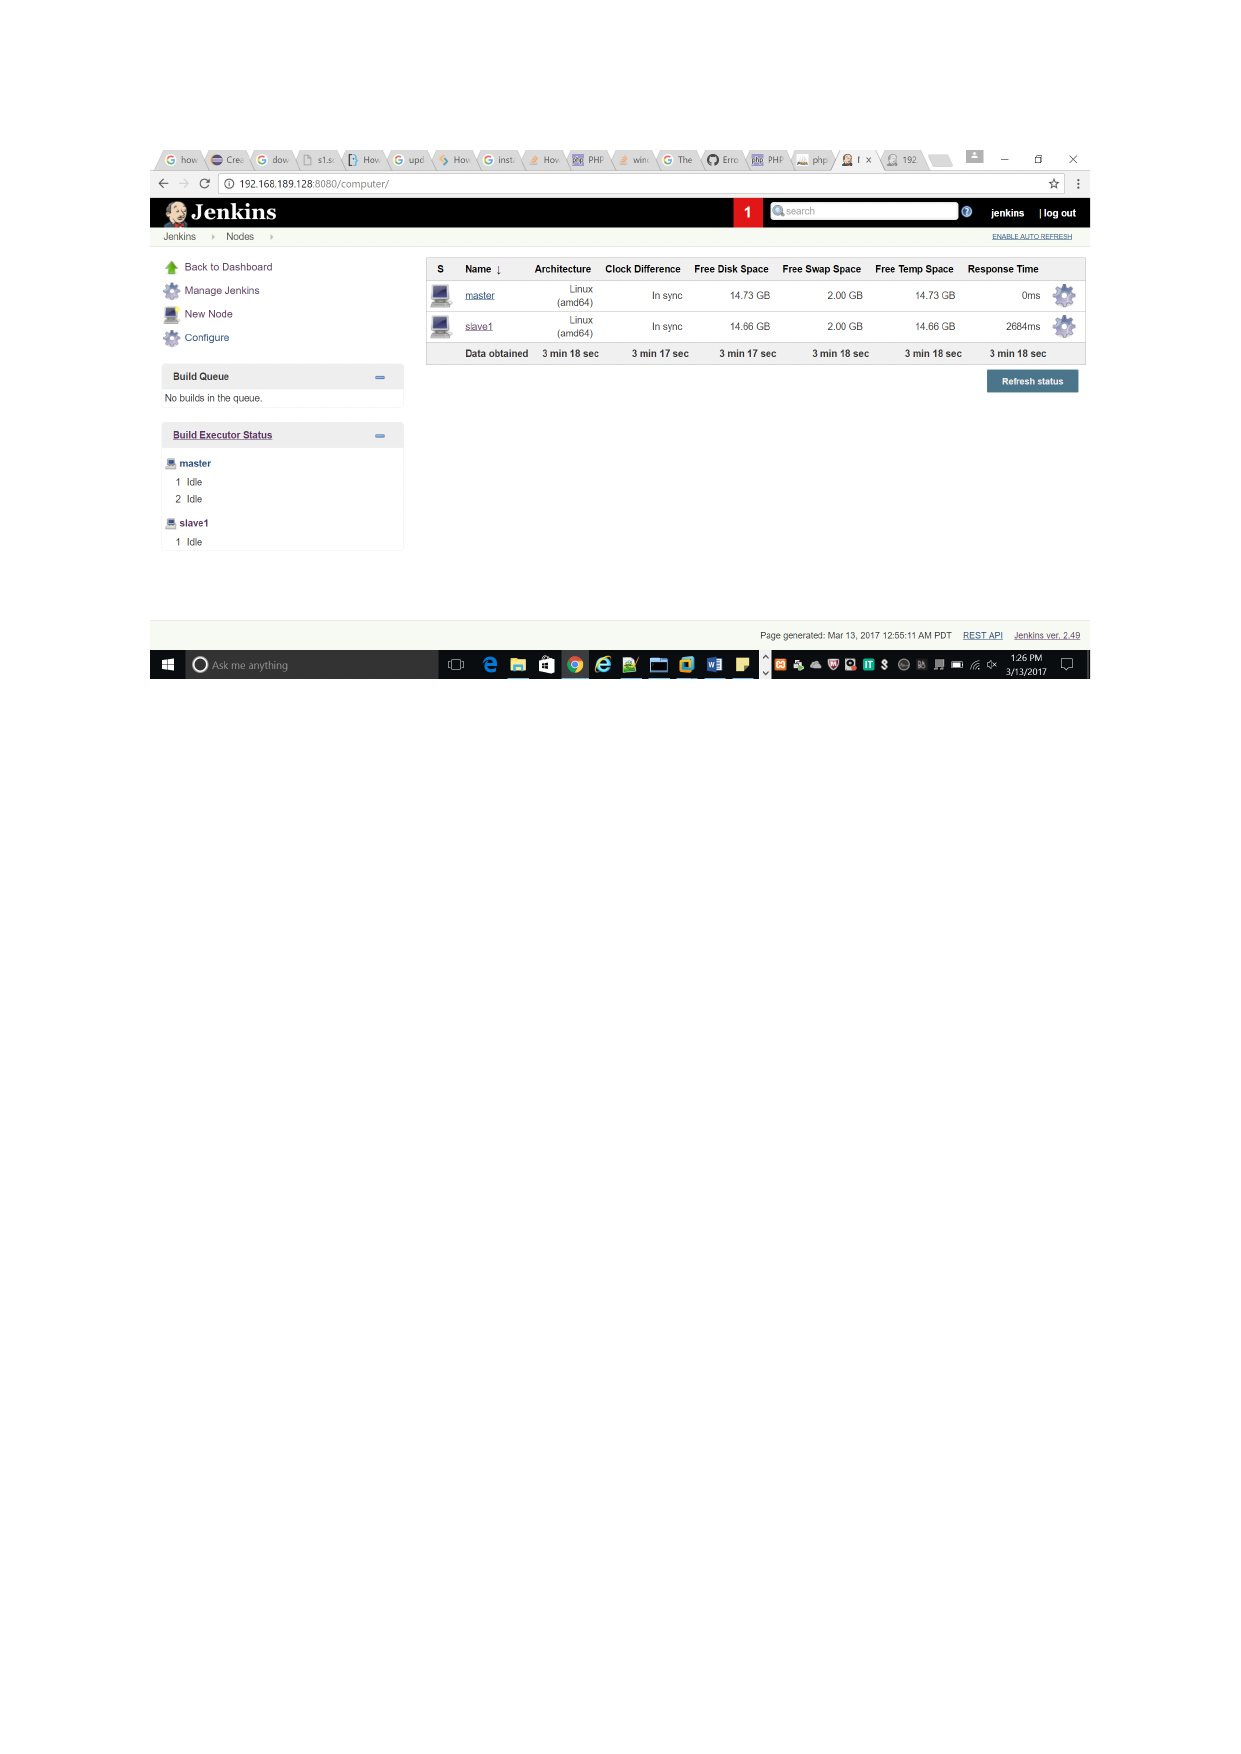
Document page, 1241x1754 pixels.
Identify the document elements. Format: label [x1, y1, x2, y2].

picture [150, 150, 1091, 679]
